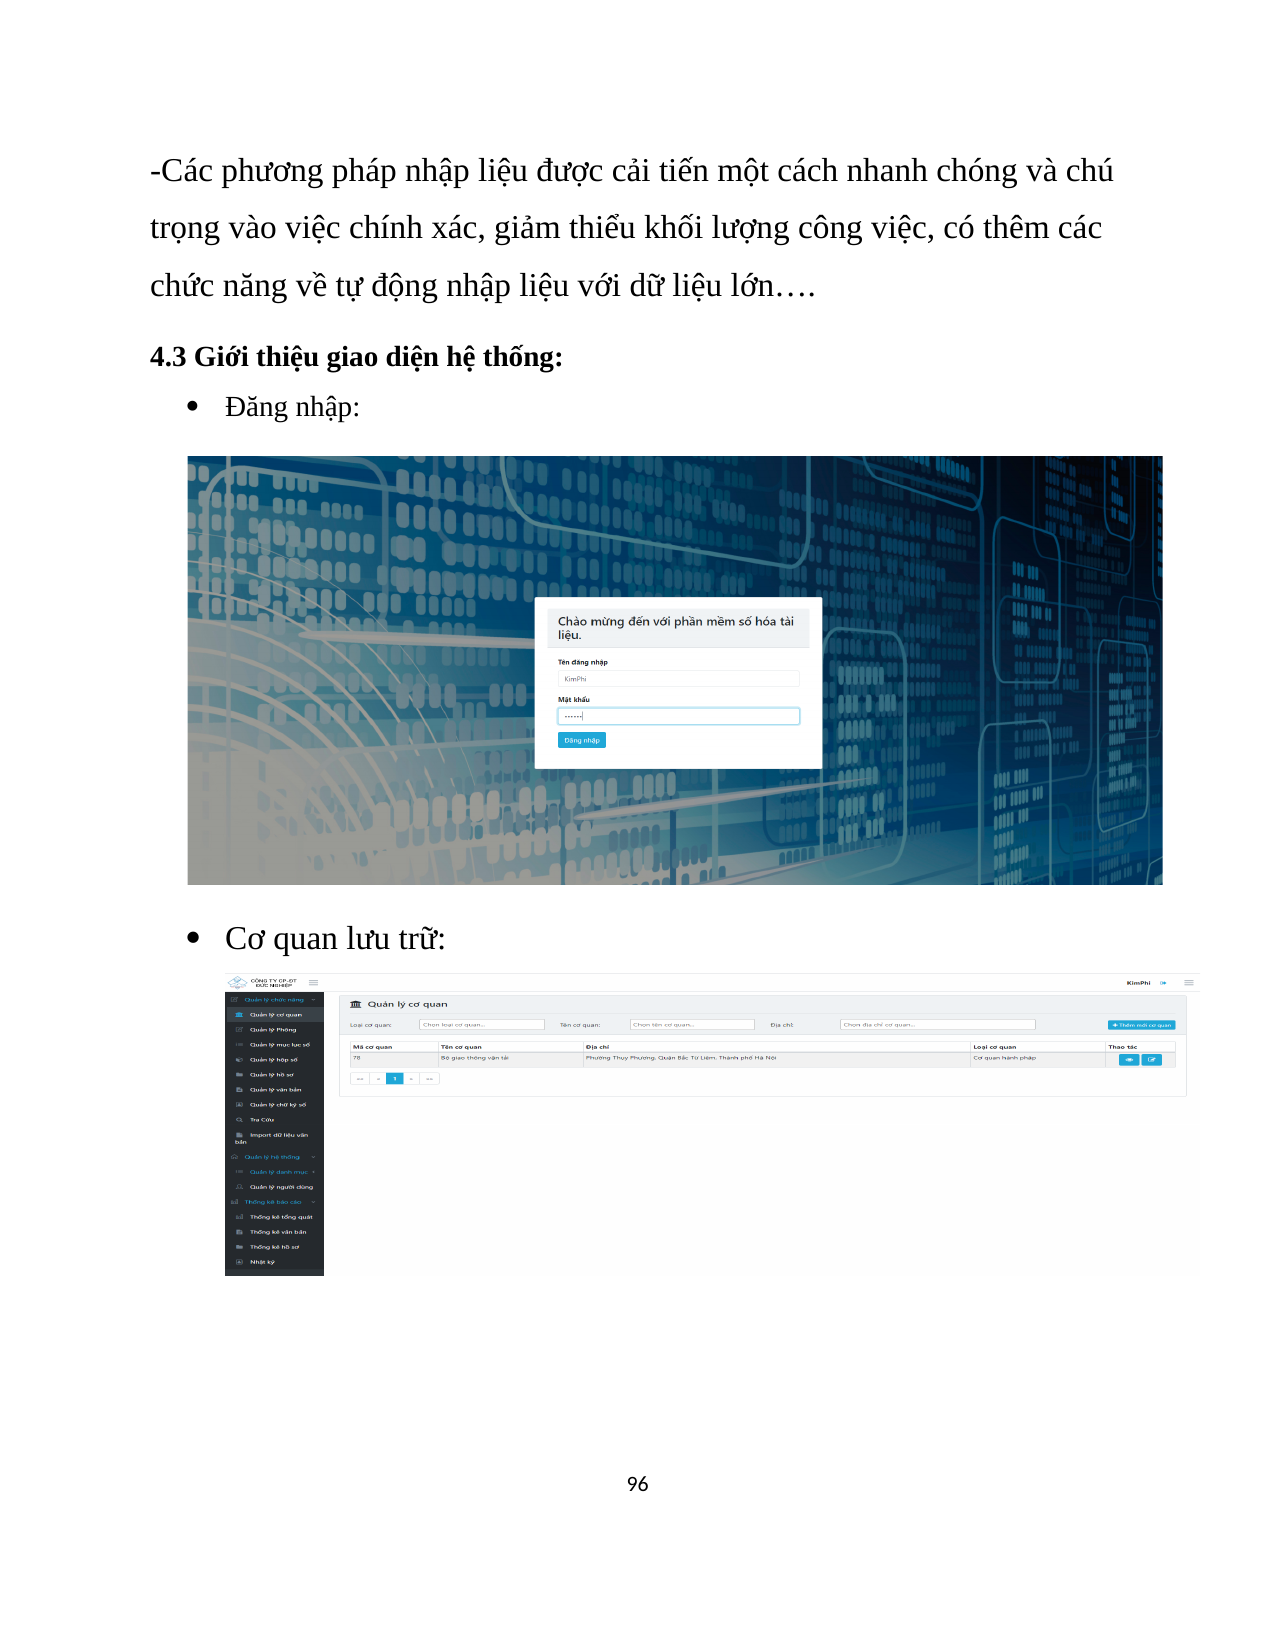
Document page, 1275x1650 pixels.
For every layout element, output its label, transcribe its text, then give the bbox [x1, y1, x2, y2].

picture [1100, 847, 1106, 854]
subtitle 4.3 Giới thiệu giao diện hệ thống: [150, 339, 1125, 373]
list Đăng nhập: [187, 389, 1125, 423]
picture [225, 973, 1200, 1276]
text -Các phương pháp nhập liệu được cải tiến một cách nhanh chóng và chú trọng vào việc chính xác, giảm thiểu khối lượng công việc, có thêm các chức năng về tự động nhập liệu với dữ liệu lớn…. [150, 150, 1125, 303]
picture [187, 456, 1163, 885]
picture [414, 456, 425, 462]
